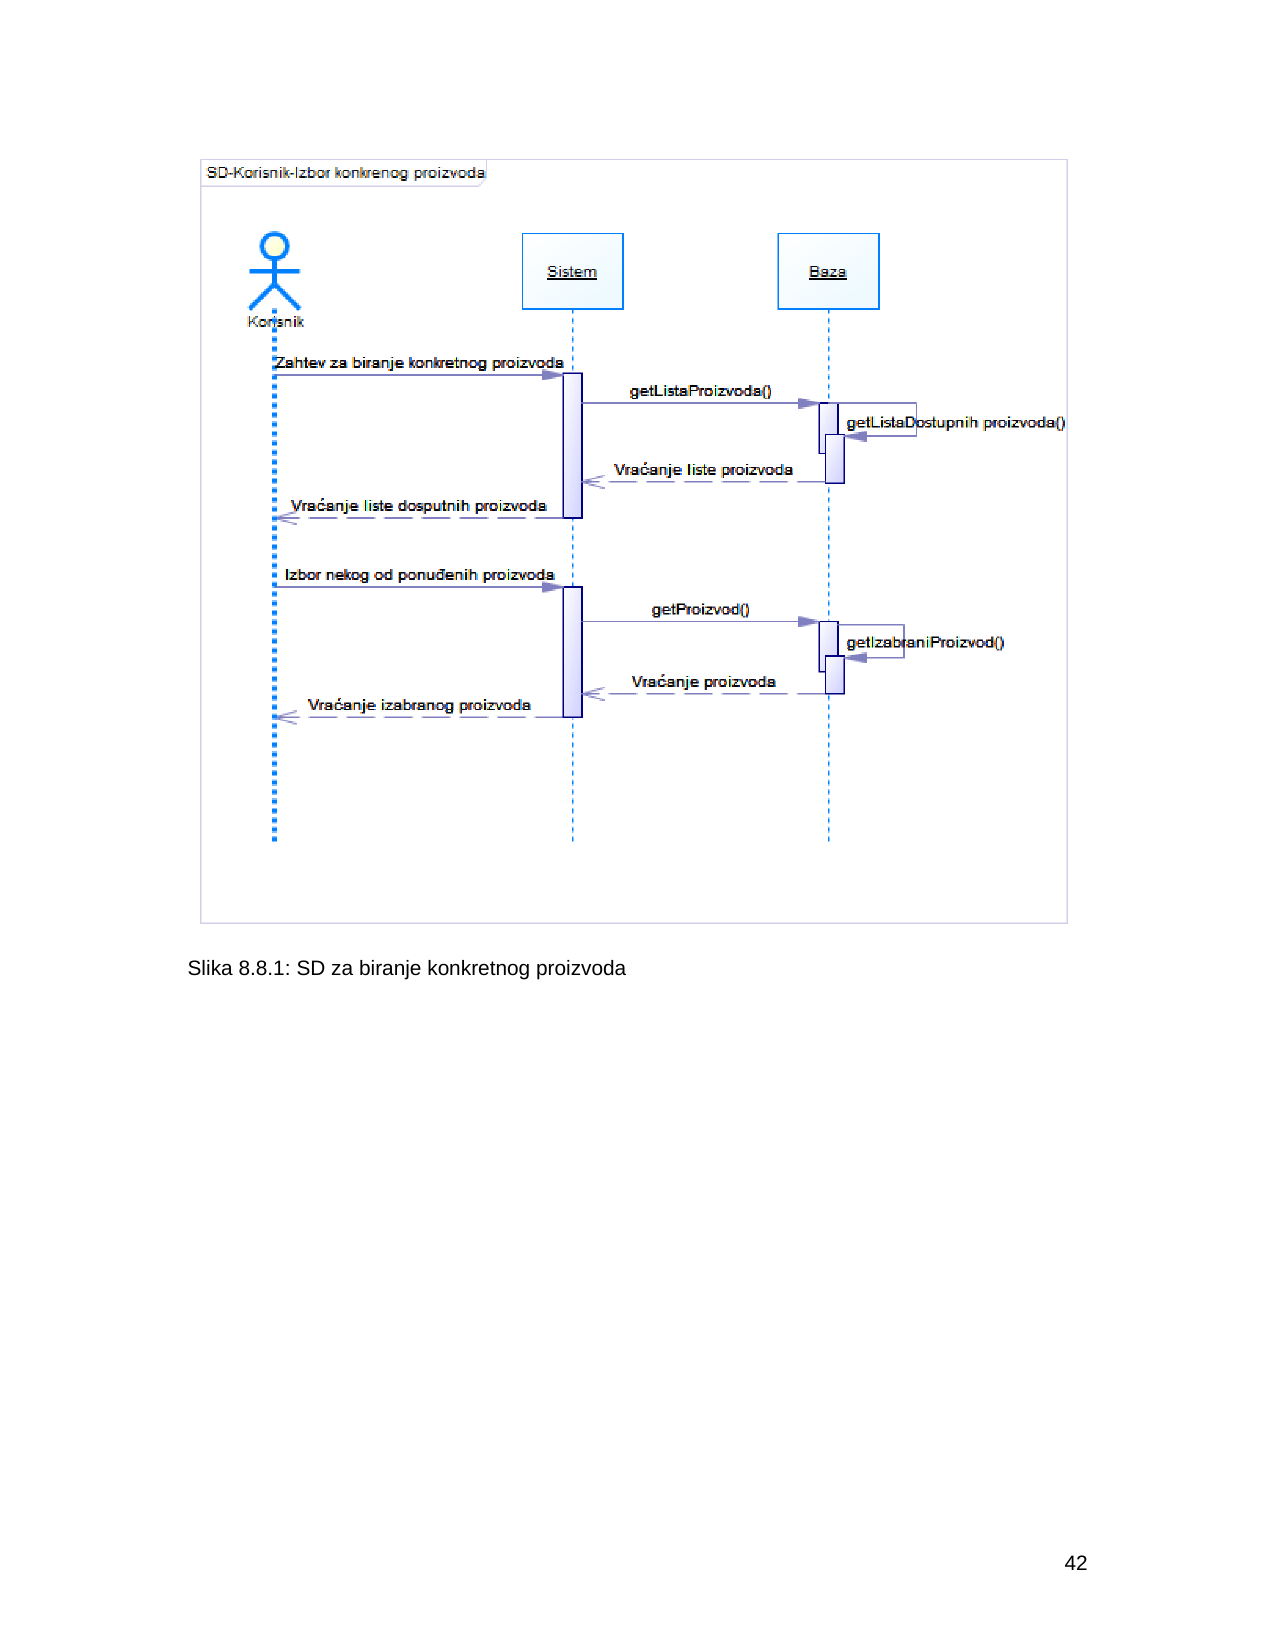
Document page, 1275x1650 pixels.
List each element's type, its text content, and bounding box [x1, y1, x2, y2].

picture [187, 150, 1088, 944]
text Slika 8.8.1: SD za biranje konkretnog proizvoda [187, 956, 1087, 980]
